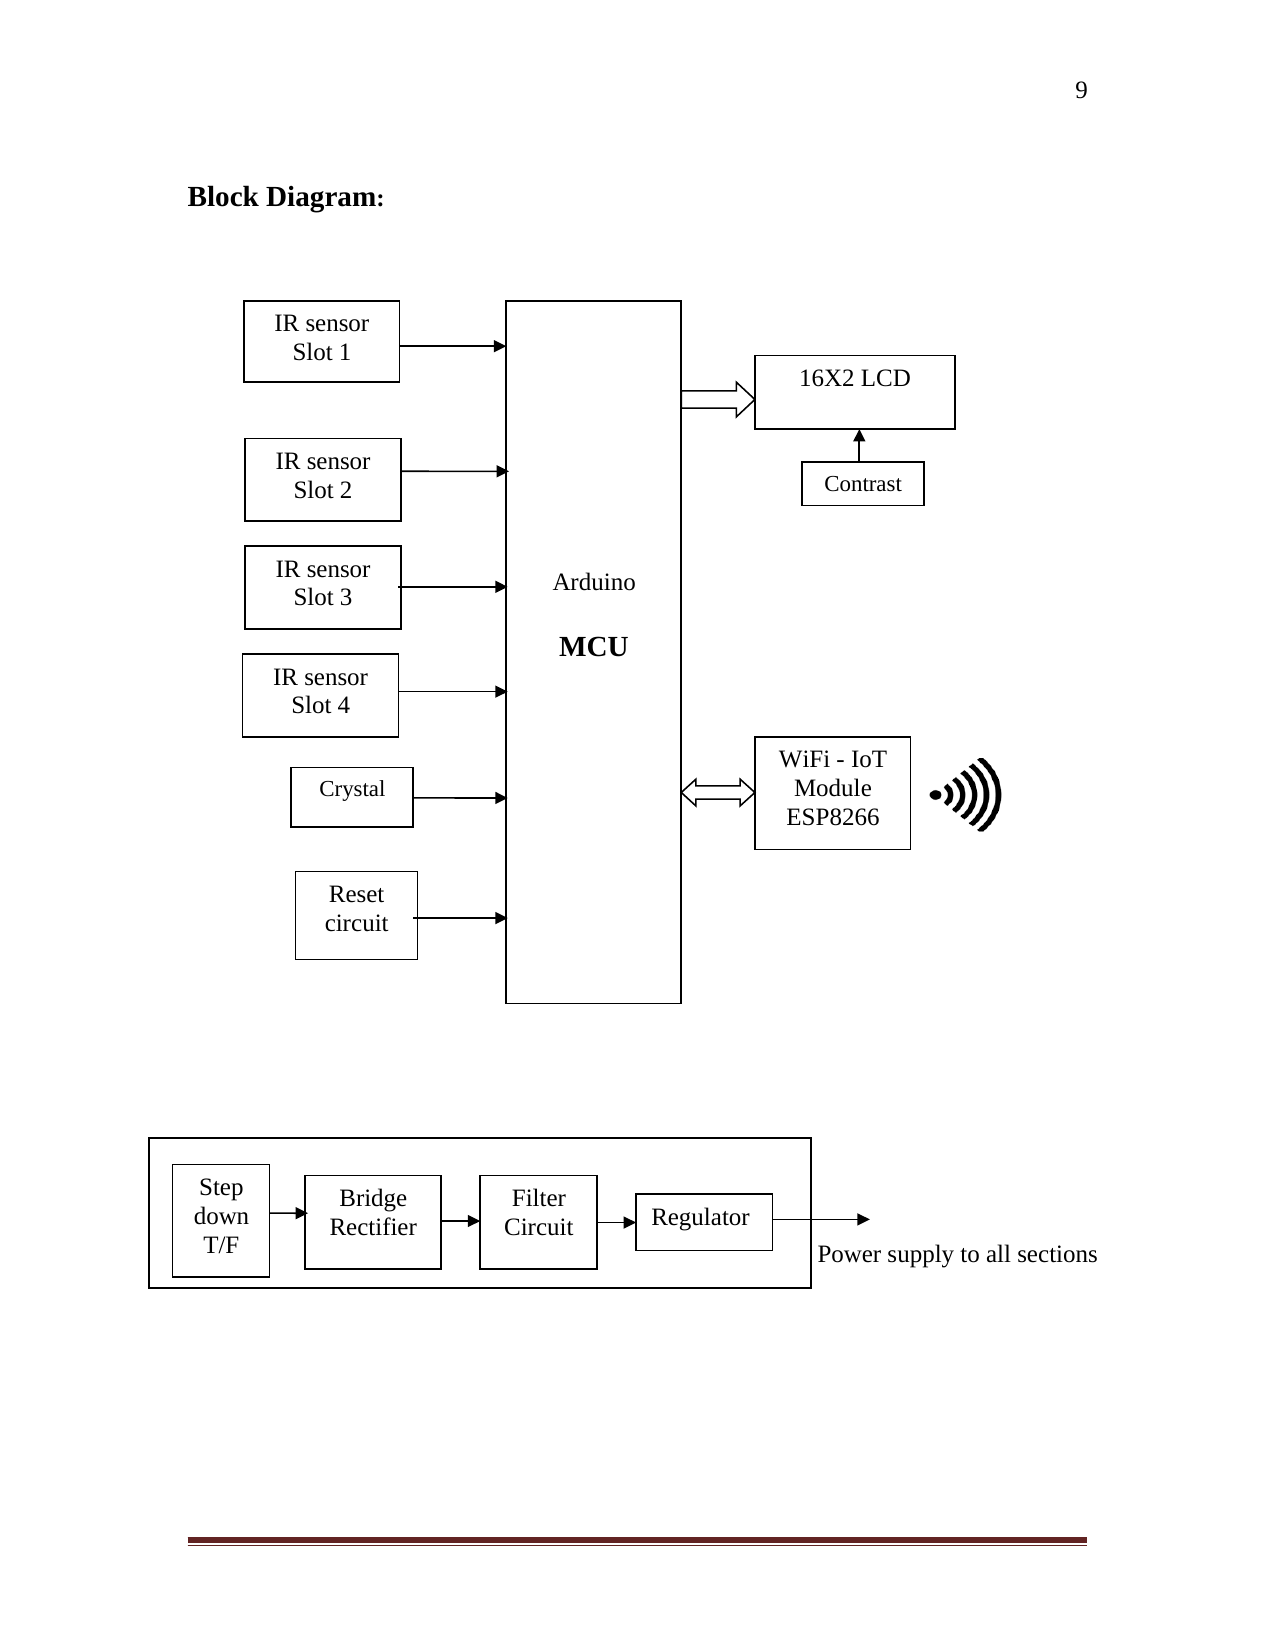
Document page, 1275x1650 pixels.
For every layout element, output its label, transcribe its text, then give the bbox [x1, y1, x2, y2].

picture [925, 758, 1027, 837]
text Block Diagram: [187, 179, 1087, 212]
